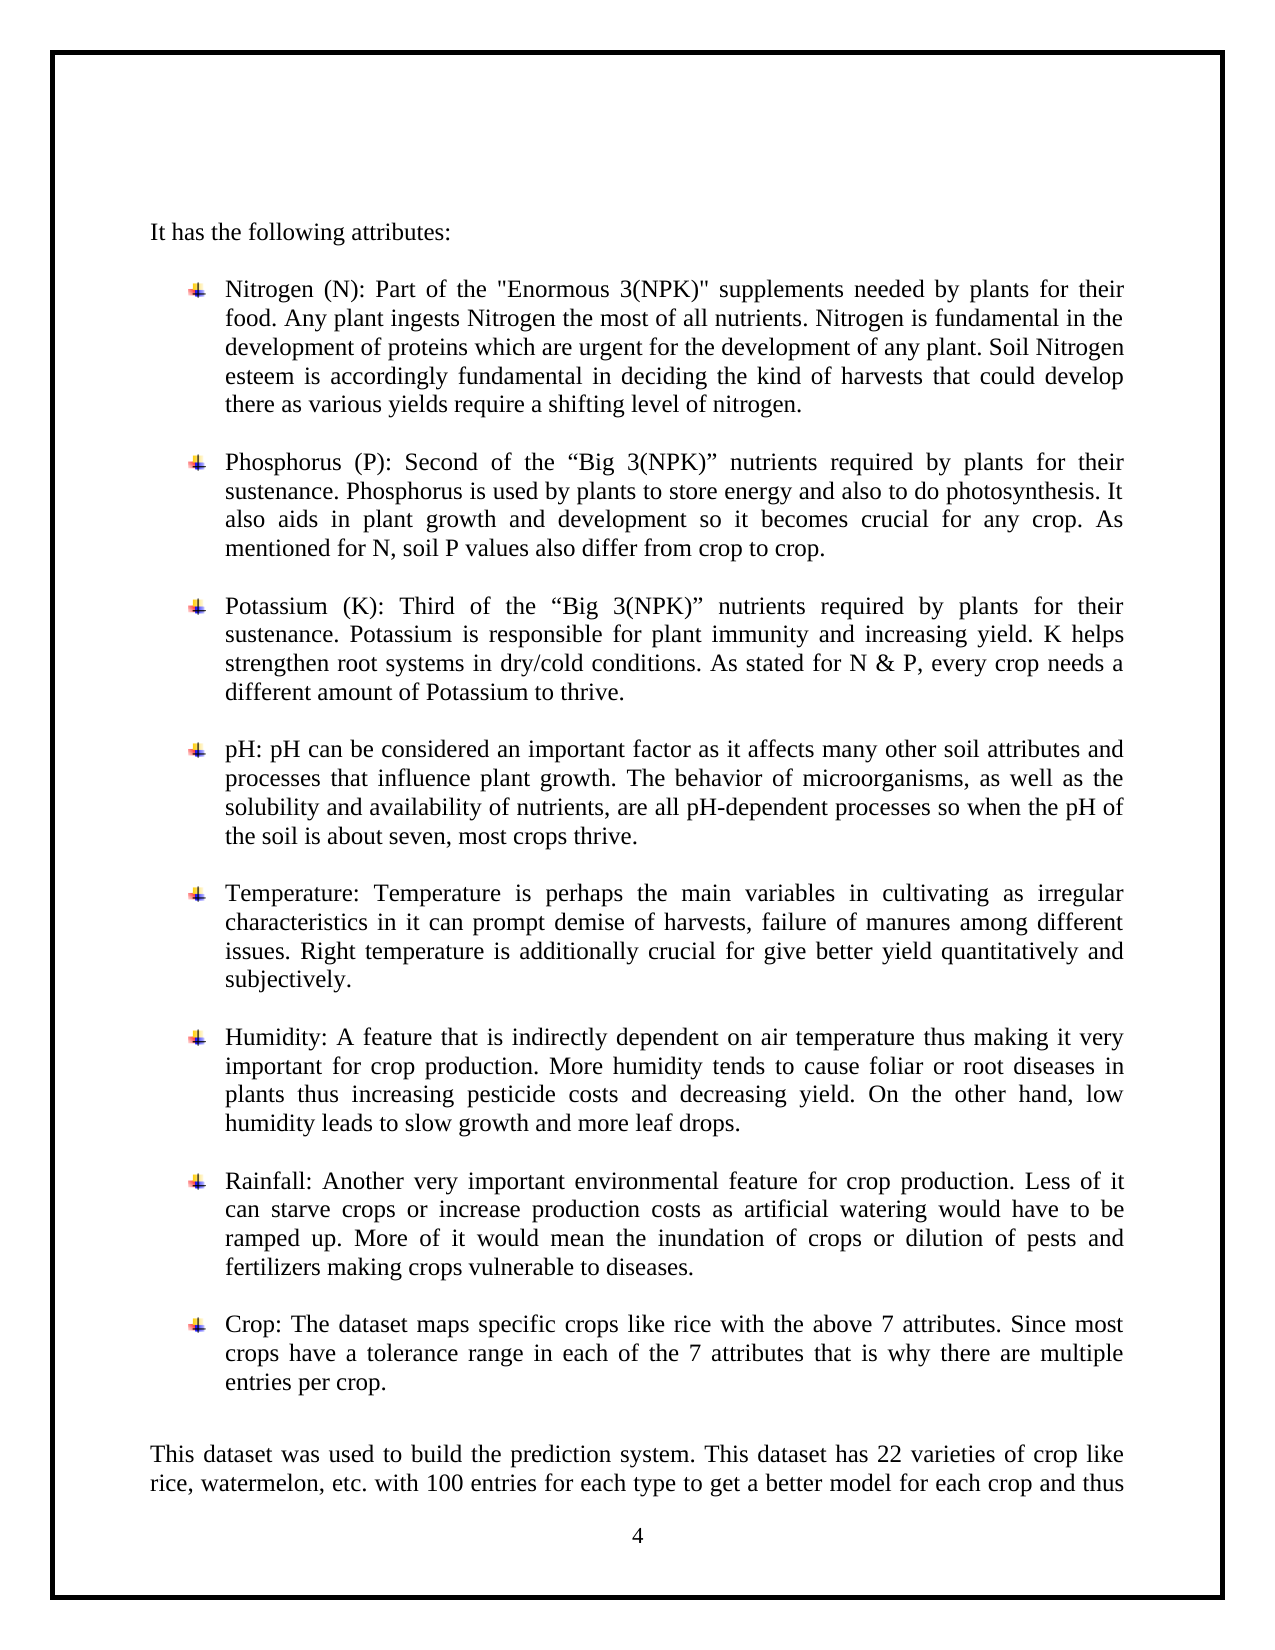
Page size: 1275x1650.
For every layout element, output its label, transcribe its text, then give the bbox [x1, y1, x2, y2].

picture [188, 453, 206, 471]
picture [188, 1316, 206, 1333]
list Rainfall: Another very important environmental feature for crop production. Less of it can starve crops or increase production costs as artificial watering would have to be ramped up. More of it would mean the inundation of crops or dilution of pests and fertilizers making crops vulnerable to diseases. [187, 1166, 1125, 1281]
picture [188, 1028, 206, 1046]
list Nitrogen (N): Part of the "Enormous 3(NPK)" supplements needed by plants for their food. Any plant ingests Nitrogen the most of all nutrients. Nitrogen is fundamental in the development of proteins which are urgent for the development of any plant. Soil Nitrogen esteem is accordingly fundamental in deciding the kind of harvests that could develop there as various yields require a shifting level of nitrogen. [187, 274, 1125, 418]
picture [188, 741, 206, 758]
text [150, 1439, 1125, 1496]
list Humidity: A feature that is indirectly dependent on air temperature thus making it very important for crop production. More humidity tends to cause foliar or root diseases in plants thus increasing pesticide costs and decreasing yield. On the other hand, low humidity leads to slow growth and more leaf drops. [187, 1022, 1125, 1137]
list pH: pH can be considered an important factor as it affects many other soil attributes and processes that influence plant growth. The behavior of microorganisms, as well as the solubility and availability of nutrients, are all pH-dependent processes so when the pH of the soil is about seven, most crops thrive. [187, 734, 1125, 849]
text It has the following attributes: [150, 217, 1125, 246]
picture [188, 1172, 206, 1190]
picture [188, 885, 206, 902]
list Potassium (K): Third of the “Big 3(NPK)” nutrients required by plants for their sustenance. Potassium is responsible for plant immunity and increasing yield. K helps strengthen root systems in dry/cold conditions. As stated for N & P, every crop needs a different amount of Potassium to thrive. [187, 591, 1125, 706]
list Phosphorus (P): Second of the “Big 3(NPK)” nutrients required by plants for their sustenance. Phosphorus is used by plants to store energy and also to do photosynthesis. It also aids in plant growth and development so it becomes crucial for any crop. As mentioned for N, soil P values also differ from crop to crop. [187, 447, 1125, 562]
picture [188, 281, 206, 298]
picture [188, 597, 206, 615]
list Crop: The dataset maps specific crops like rice with the above 7 attributes. Since most crops have a tolerance range in each of the 7 attributes that is why there are multiple entries per crop. [187, 1309, 1125, 1396]
list Temperature: Temperature is perhaps the main variables in cultivating as irregular characteristics in it can prompt demise of harvests, failure of manures among different issues. Right temperature is additionally crucial for give better yield quantitatively and subjectively. [187, 878, 1125, 993]
